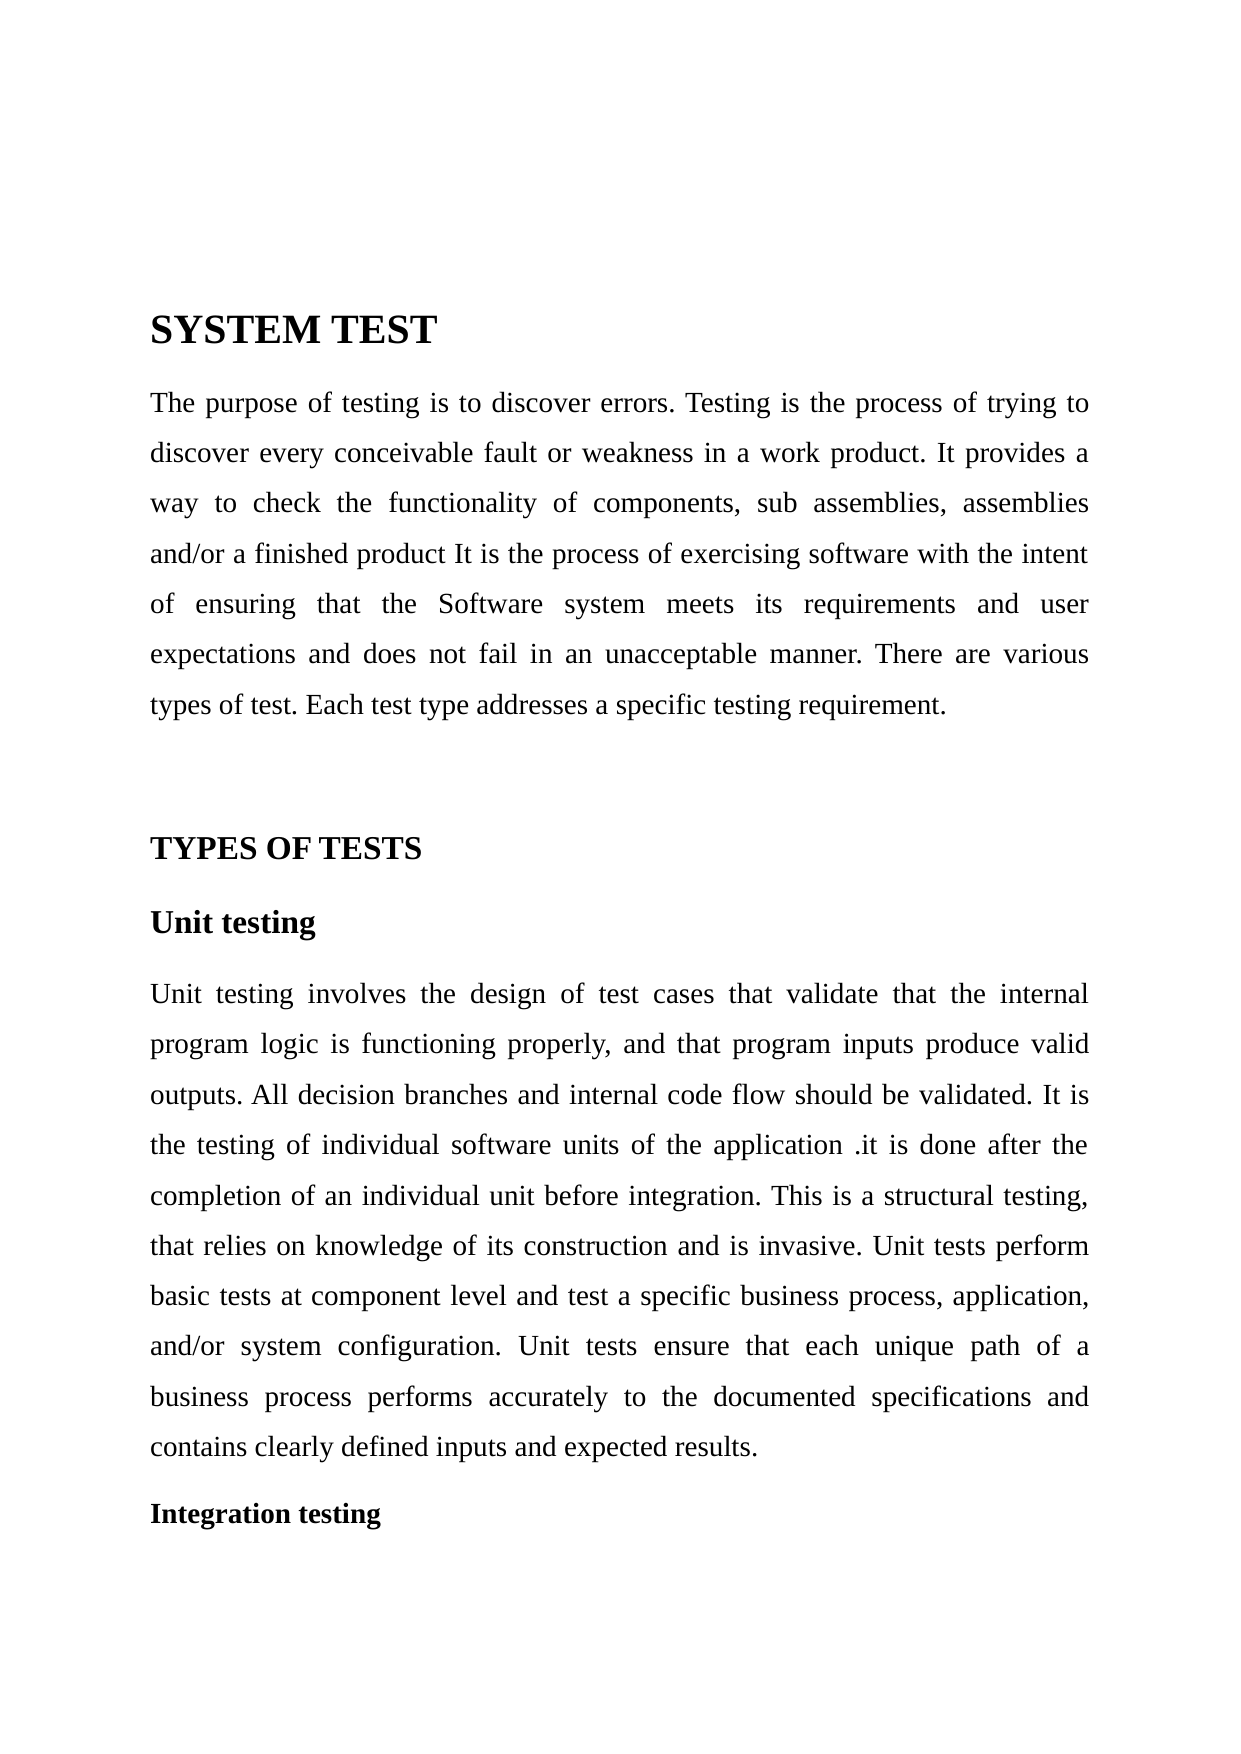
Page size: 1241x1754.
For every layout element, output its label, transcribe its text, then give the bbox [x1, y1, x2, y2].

text Unit testing involves the design of test cases that validate that the internal program logic is functioning properly, and that program inputs produce valid outputs. All decision branches and internal code flow should be validated. It is the testing of individual software units of the application .it is done after the completion of an individual unit before integration. This is a structural testing, that relies on knowledge of its construction and is invasive. Unit tests perform basic tests at component level and test a specific business process, application, and/or system configuration. Unit tests ensure that each unique path of a business process performs accurately to the documented specifications and contains clearly defined inputs and expected results. [150, 976, 1090, 1463]
text The purpose of testing is to discover errors. Testing is the process of trying to discover every conceivable fault or weakness in a work product. It provides a way to check the functionality of components, sub assemblies, assemblies and/or a finished product It is the process of exercising software with the intent of ensuring that the Software system meets its requirements and user expectations and does not fail in an unacceptable manner. There are various types of test. Each test type addresses a specific testing requirement. [150, 385, 1090, 720]
text Integration testing [150, 1496, 1090, 1530]
text TYPES OF TESTS [150, 828, 1090, 866]
text Unit testing [150, 902, 1090, 941]
subtitle SYSTEM TEST [150, 305, 1090, 353]
